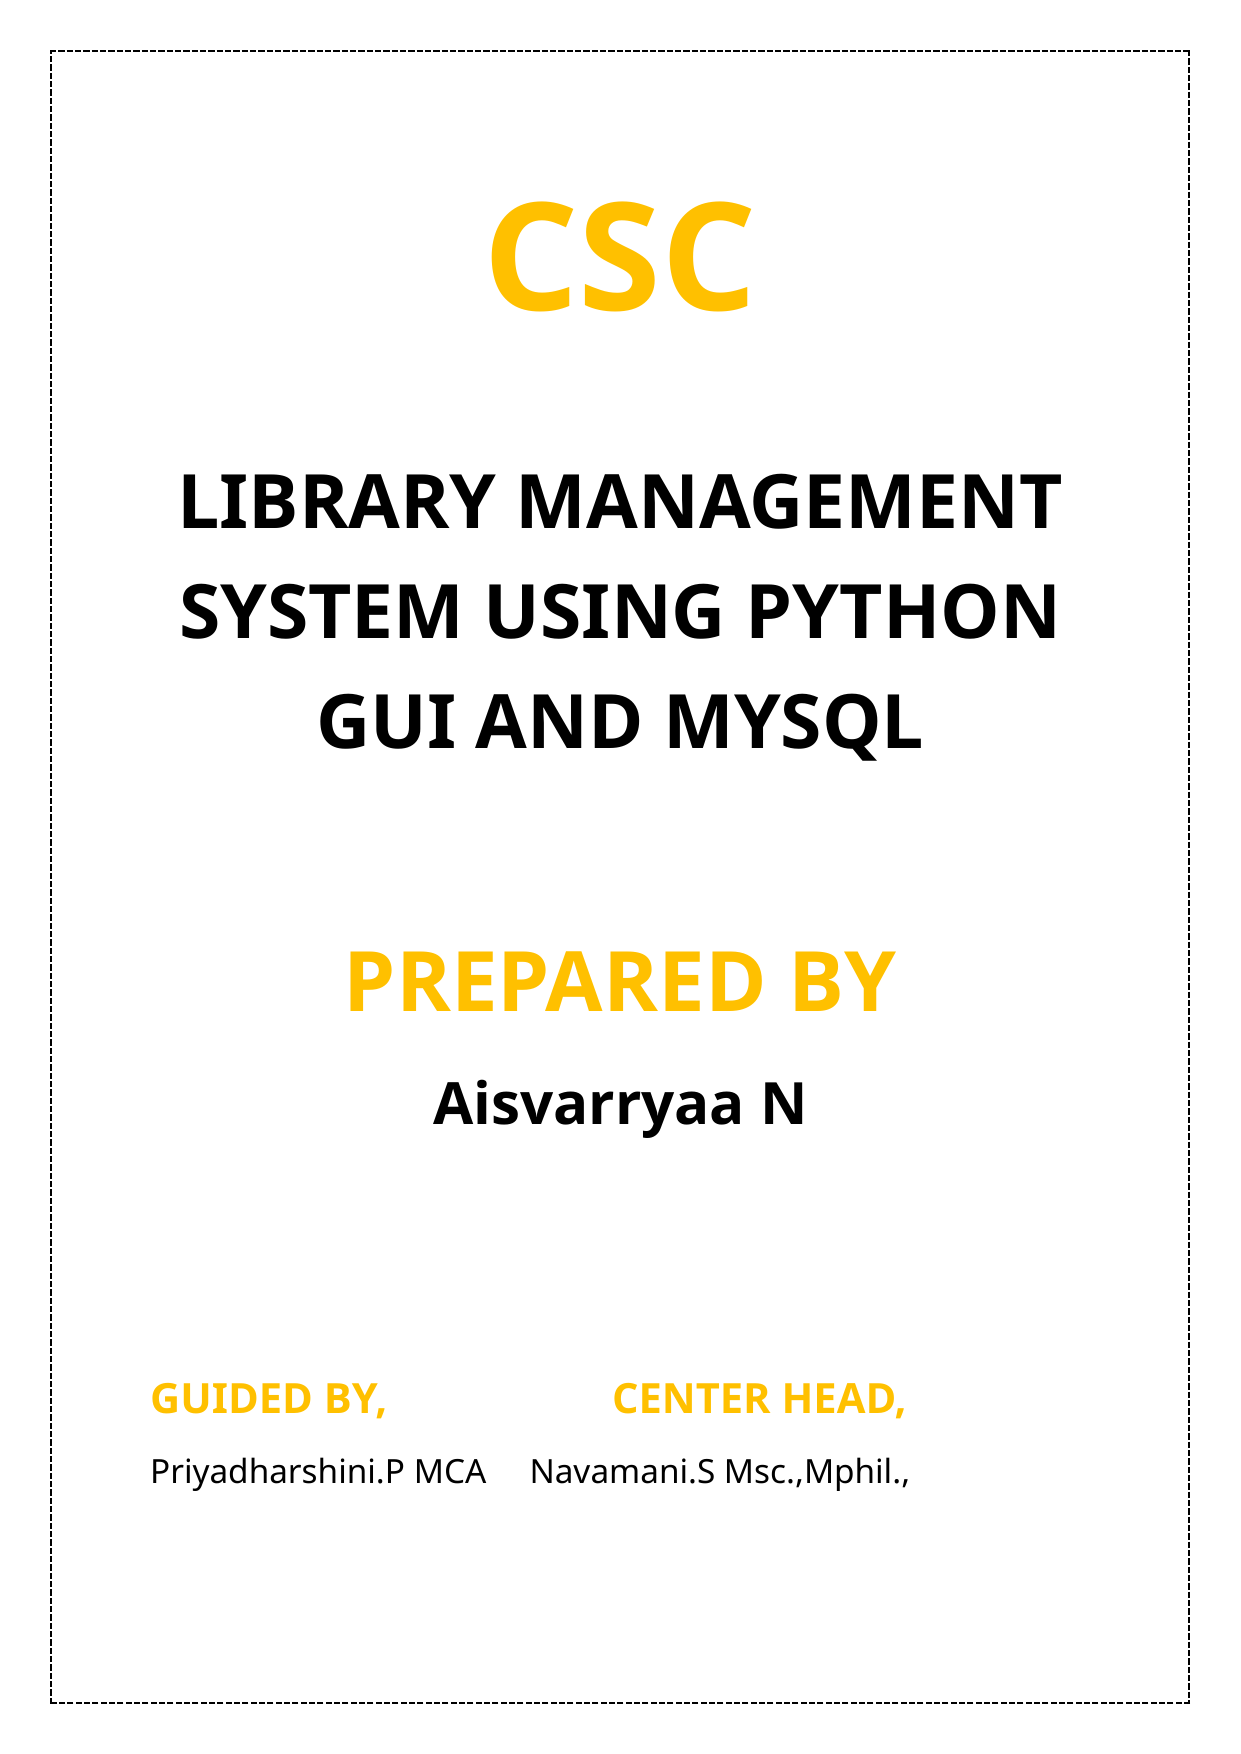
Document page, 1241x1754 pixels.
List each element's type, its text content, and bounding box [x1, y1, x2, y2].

text Priyadharshini.P MCA Navamani.S Msc.,Mphil., [150, 1448, 1090, 1493]
text LIBRARY MANAGEMENT SYSTEM USING PYTHON GUI AND MYSQL [150, 448, 1090, 771]
text PREPARED BY [150, 923, 1090, 1036]
text GUIDED BY, CENTER HEAD, [150, 1369, 1090, 1426]
text Aisvarryaa N [150, 1062, 1090, 1141]
title CSC [150, 150, 1090, 354]
